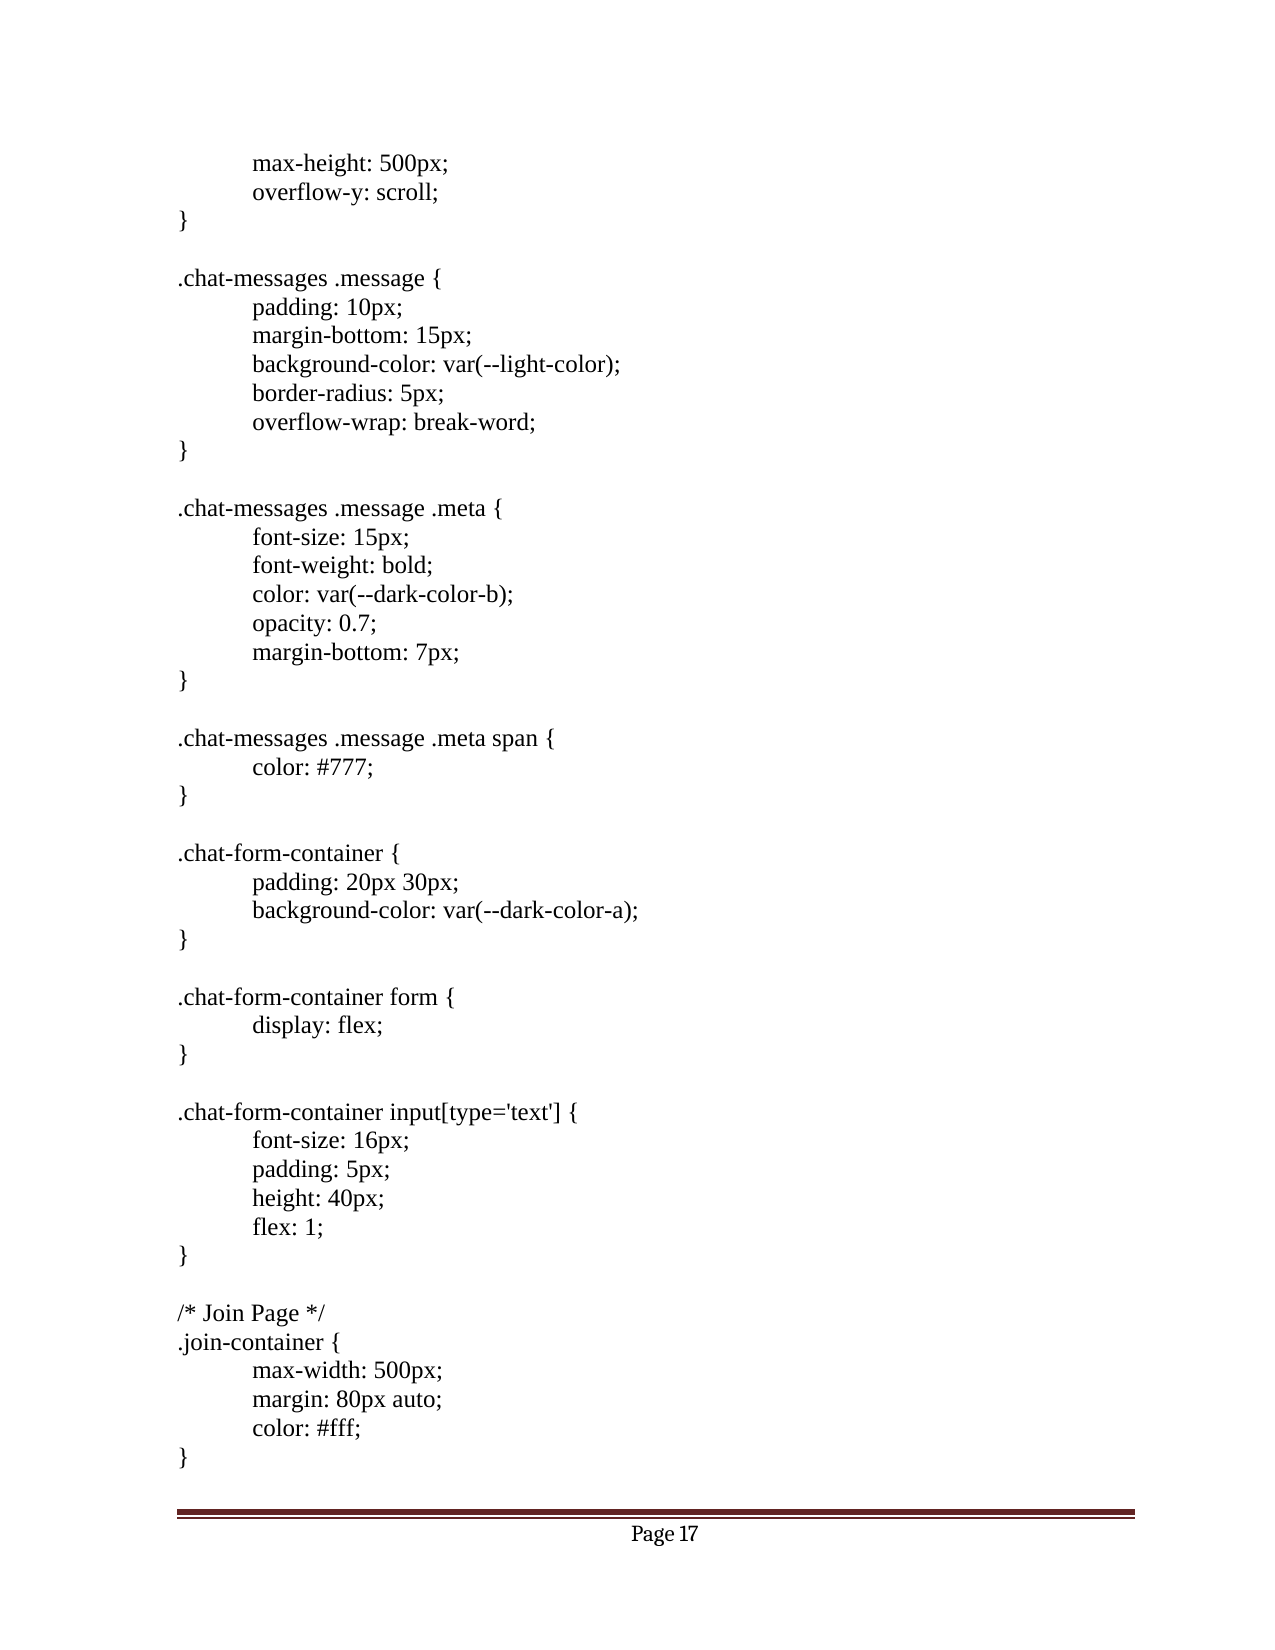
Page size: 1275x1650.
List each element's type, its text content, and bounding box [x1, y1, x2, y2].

text } [177, 1039, 1135, 1068]
text margin-bottom: 15px; [177, 320, 1135, 349]
text background-color: var(--dark-color-a); [177, 895, 1135, 924]
text opacity: 0.7; [177, 608, 1135, 637]
text .chat-form-container input[type='text'] { [177, 1097, 1135, 1125]
text padding: 5px; [177, 1154, 1135, 1183]
text } [177, 1442, 1135, 1470]
text border-radius: 5px; [177, 378, 1135, 407]
text font-size: 15px; [177, 522, 1135, 550]
text overflow-wrap: break-word; [177, 407, 1135, 435]
text font-weight: bold; [177, 550, 1135, 579]
text .chat-form-container { [177, 838, 1135, 867]
text height: 40px; [177, 1183, 1135, 1212]
text .join-container { [177, 1327, 1135, 1355]
text max-height: 500px; [177, 148, 1135, 177]
text max-width: 500px; [177, 1355, 1135, 1384]
text } [177, 924, 1135, 953]
text overflow-y: scroll; [177, 177, 1135, 205]
text color: #fff; [177, 1413, 1135, 1442]
text } [177, 665, 1135, 694]
text margin: 80px auto; [177, 1384, 1135, 1413]
text } [177, 435, 1135, 464]
text .chat-messages .message { [177, 263, 1135, 292]
text .chat-messages .message .meta { [177, 493, 1135, 522]
text display: flex; [177, 1010, 1135, 1039]
text padding: 20px 30px; [177, 867, 1135, 895]
text padding: 10px; [177, 292, 1135, 320]
text } [177, 1240, 1135, 1269]
text flex: 1; [177, 1212, 1135, 1240]
text } [177, 780, 1135, 809]
text } [177, 205, 1135, 234]
text /* Join Page */ [177, 1298, 1135, 1327]
text color: var(--dark-color-b); [177, 579, 1135, 608]
text margin-bottom: 7px; [177, 637, 1135, 665]
text font-size: 16px; [177, 1125, 1135, 1154]
text .chat-form-container form { [177, 982, 1135, 1010]
text background-color: var(--light-color); [177, 349, 1135, 378]
text .chat-messages .message .meta span { [177, 723, 1135, 752]
text color: #777; [177, 752, 1135, 780]
